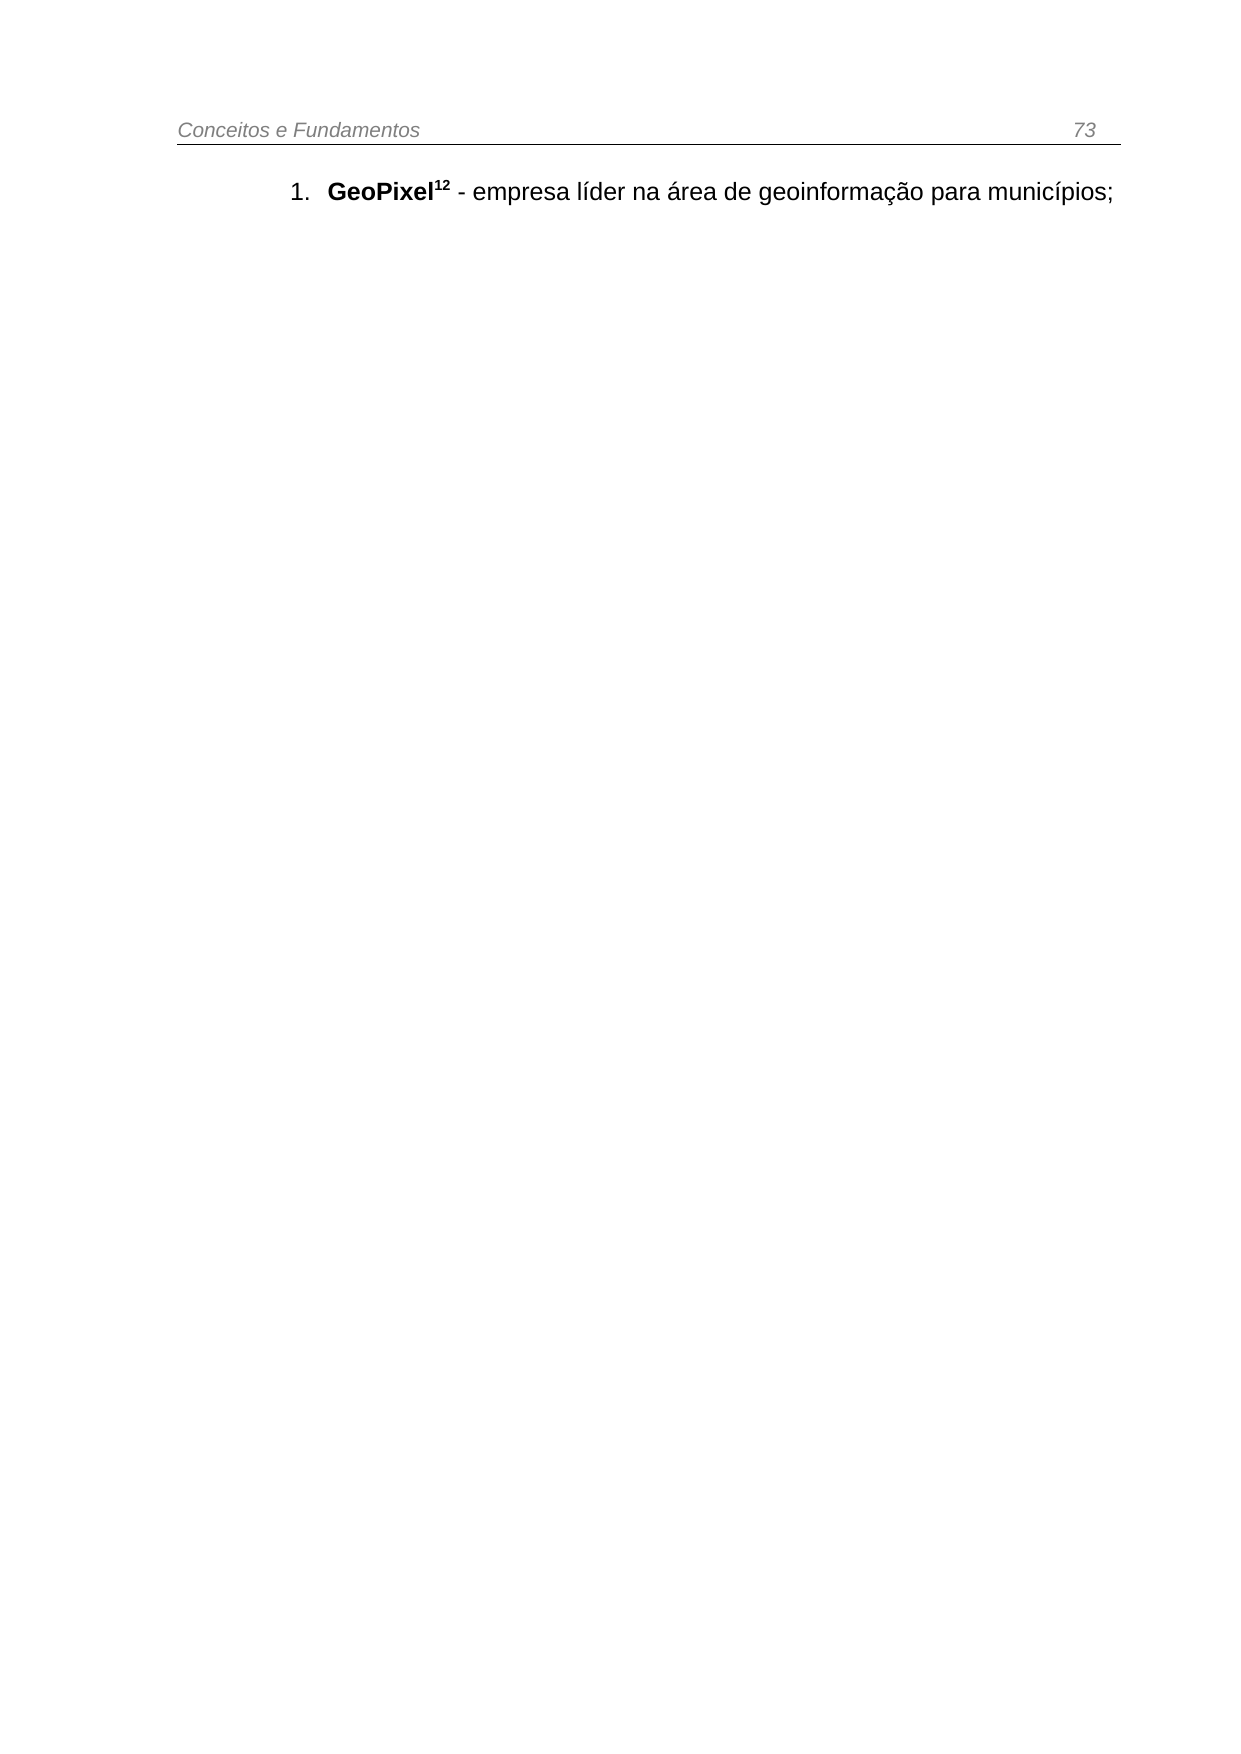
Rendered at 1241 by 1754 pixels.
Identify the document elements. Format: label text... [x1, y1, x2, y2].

list GeoPixel - empresa líder na área de geoinformação para municípios; [290, 177, 1121, 206]
